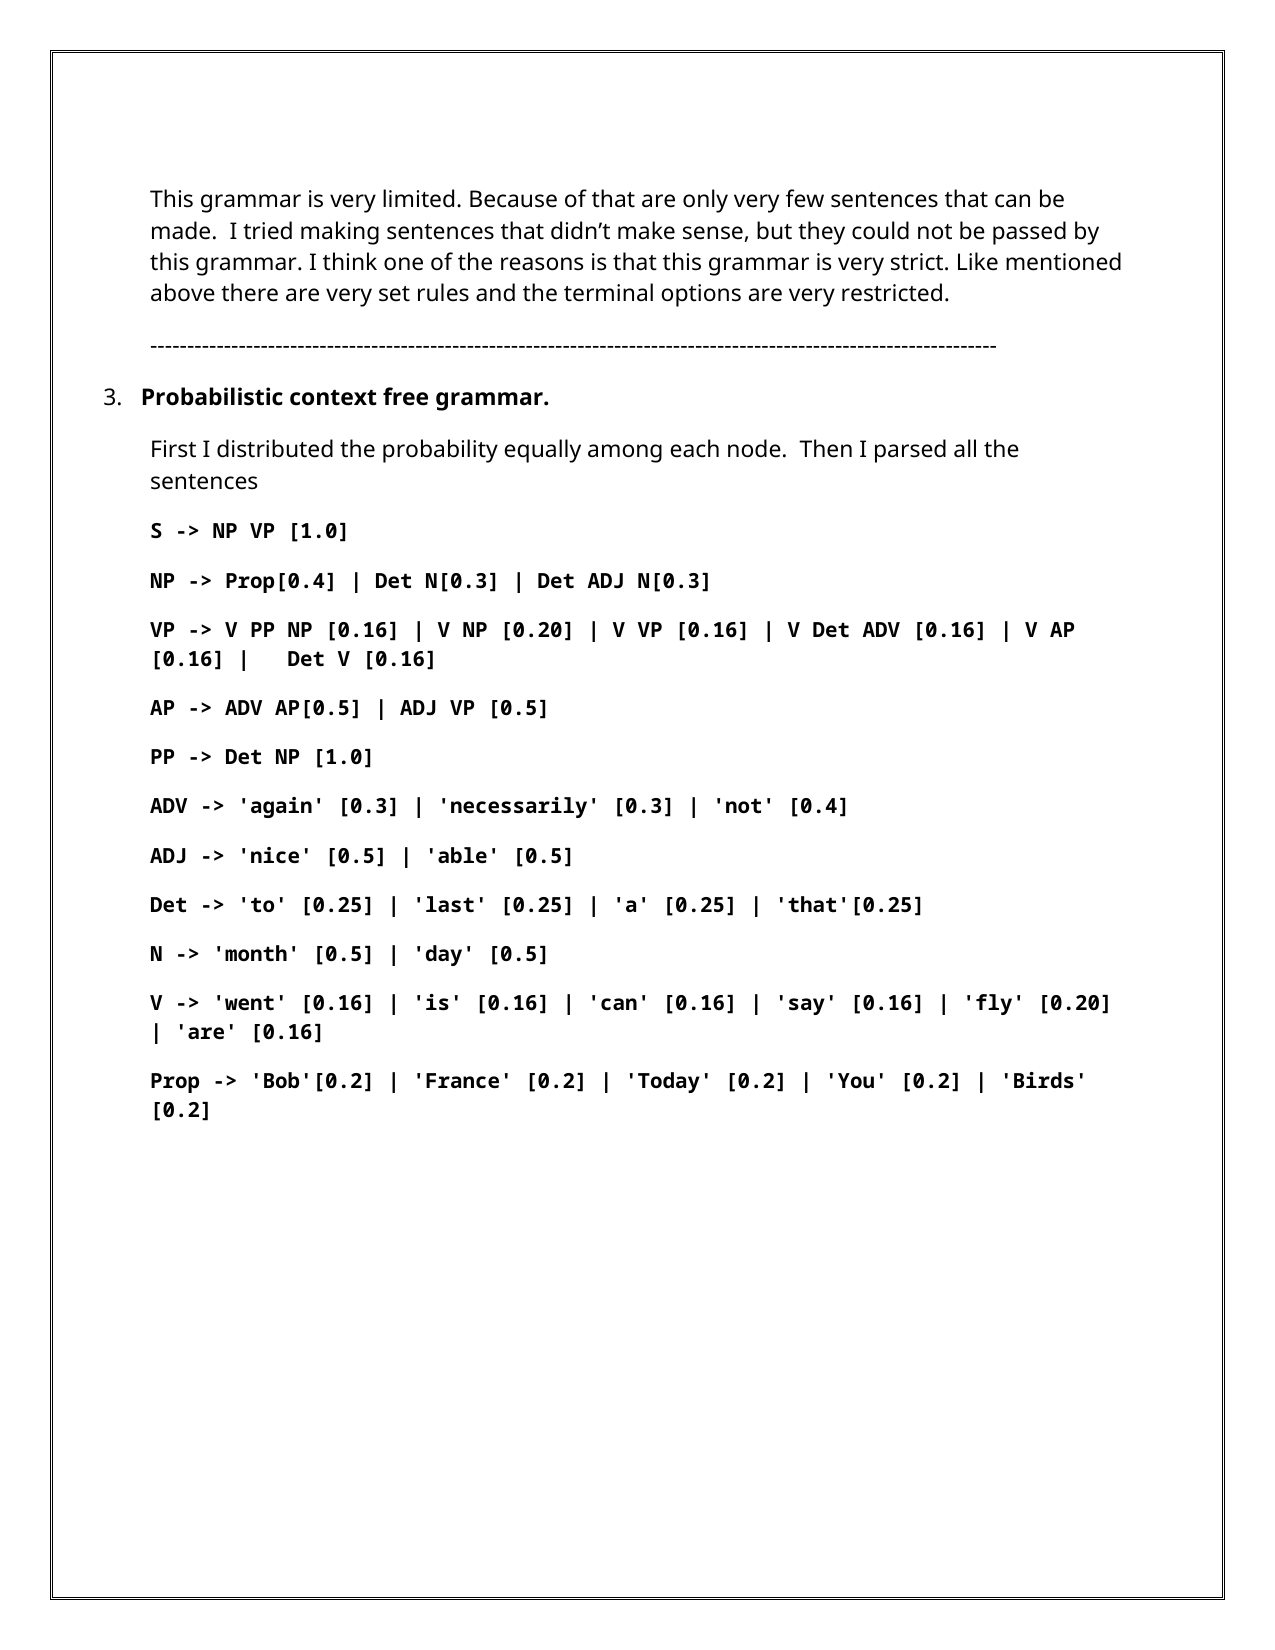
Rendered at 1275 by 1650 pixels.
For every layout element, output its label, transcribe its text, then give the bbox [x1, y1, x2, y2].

text This grammar is very limited. Because of that are only very few sentences that can be made. I tried making sentences that didn’t make sense, but they could not be passed by this grammar. I think one of the reasons is that this grammar is very strict. Like mentioned above there are very set rules and the terminal options are very restricted. [150, 183, 1125, 308]
text V -> 'went' [0.16] | 'is' [0.16] | 'can' [0.16] | 'say' [0.16] | 'fly' [0.20] | 'are' [0.16] [150, 988, 1125, 1045]
text VP -> V PP NP [0.16] | V NP [0.20] | V VP [0.16] | V Det ADV [0.16] | V AP [0.16] | Det V [0.16] [150, 615, 1125, 672]
text PP -> Det NP [1.0] [150, 742, 1125, 771]
text First I distributed the probability equally among each node. Then I parsed all the sentences [150, 433, 1125, 496]
text Det -> 'to' [0.25] | 'last' [0.25] | 'a' [0.25] | 'that'[0.25] [150, 890, 1125, 918]
text S -> NP VP [1.0] [150, 517, 1125, 545]
list Probabilistic context free grammar. [103, 381, 1125, 412]
text ADV -> 'again' [0.3] | 'necessarily' [0.3] | 'not' [0.4] [150, 791, 1125, 820]
text N -> 'month' [0.5] | 'day' [0.5] [150, 939, 1125, 968]
text AP -> ADV AP[0.5] | ADJ VP [0.5] [150, 693, 1125, 721]
text NP -> Prop[0.4] | Det N[0.3] | Det ADJ N[0.3] [150, 566, 1125, 594]
text Prop -> 'Bob'[0.2] | 'France' [0.2] | 'Today' [0.2] | 'You' [0.2] | 'Birds' [0.2] [150, 1066, 1125, 1123]
text ADJ -> 'nice' [0.5] | 'able' [0.5] [150, 841, 1125, 869]
text ------------------------------------------------------------------------------------------------------------------- [150, 329, 1125, 360]
